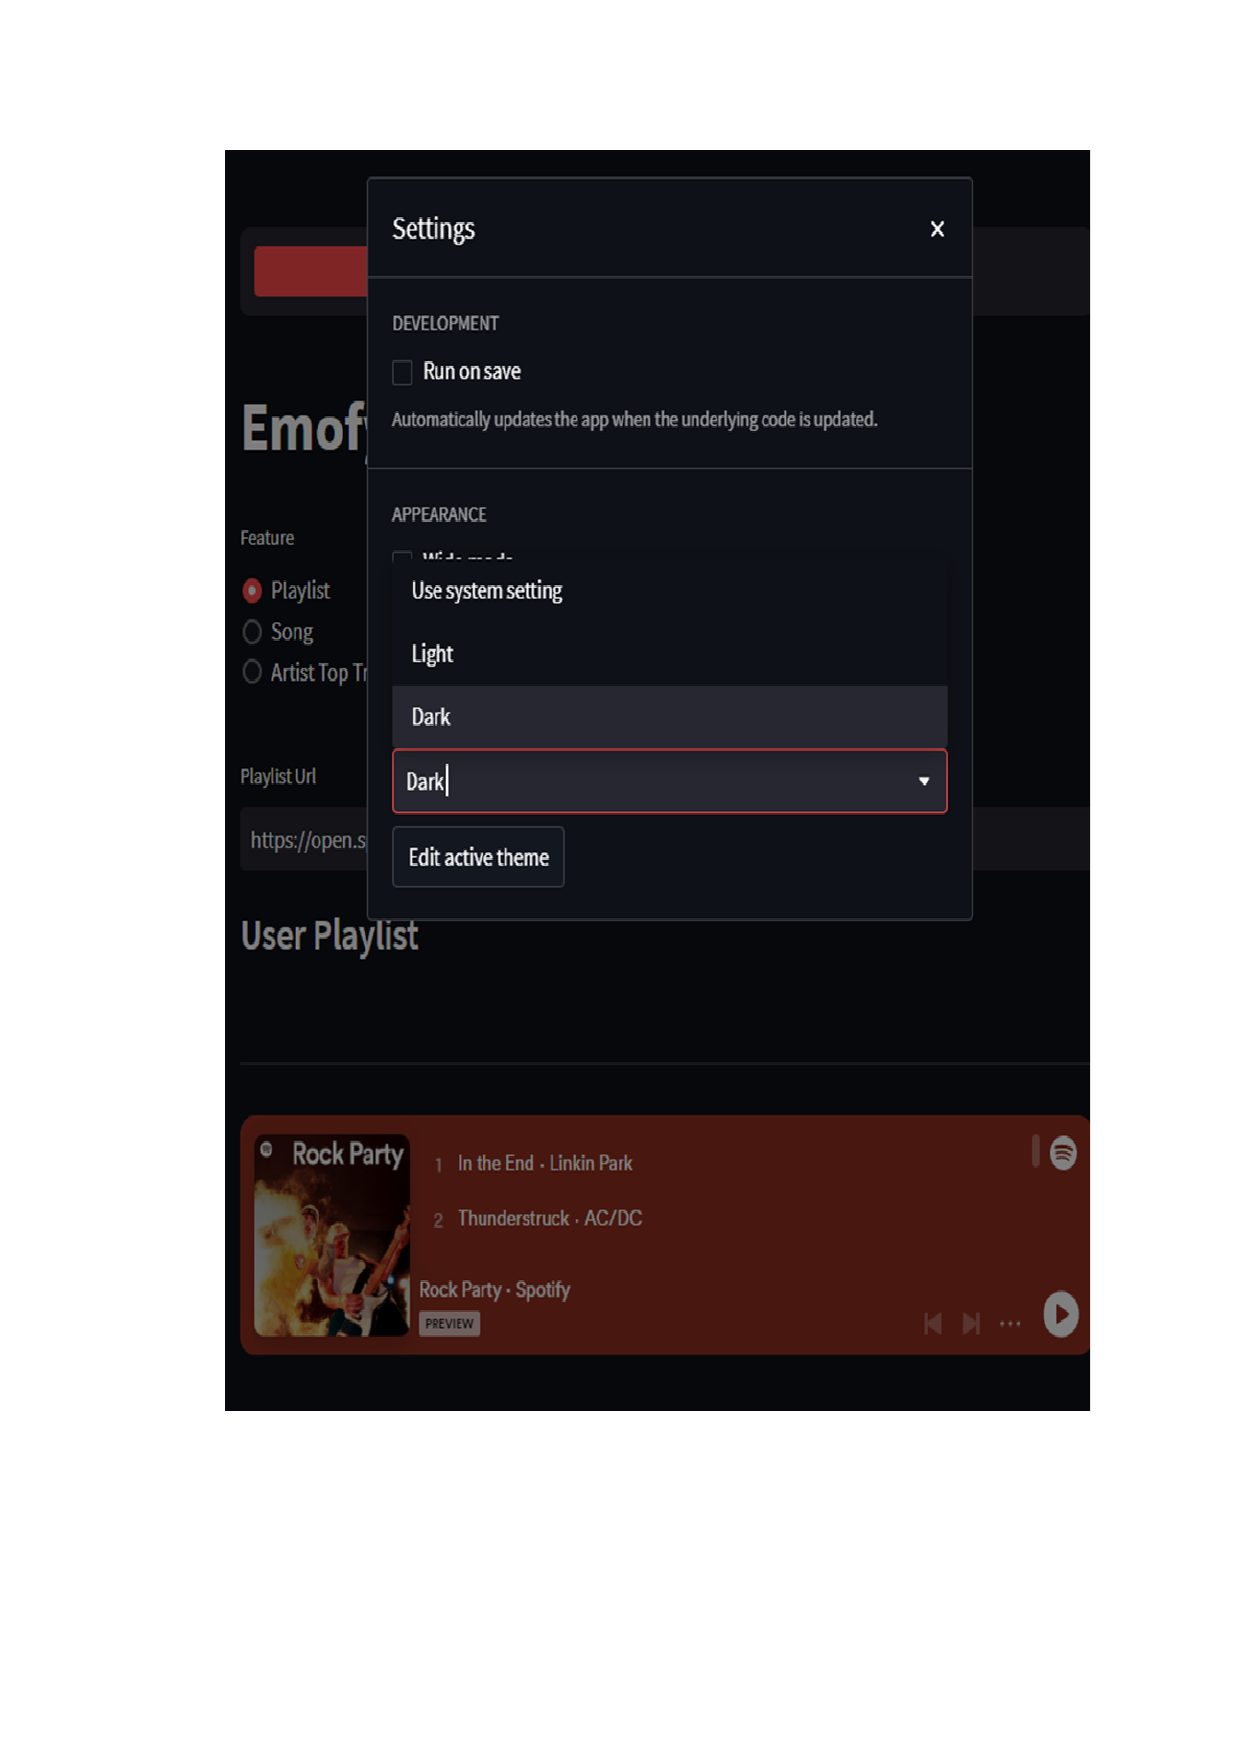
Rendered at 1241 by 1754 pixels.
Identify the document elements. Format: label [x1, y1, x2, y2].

picture [225, 150, 1091, 1411]
